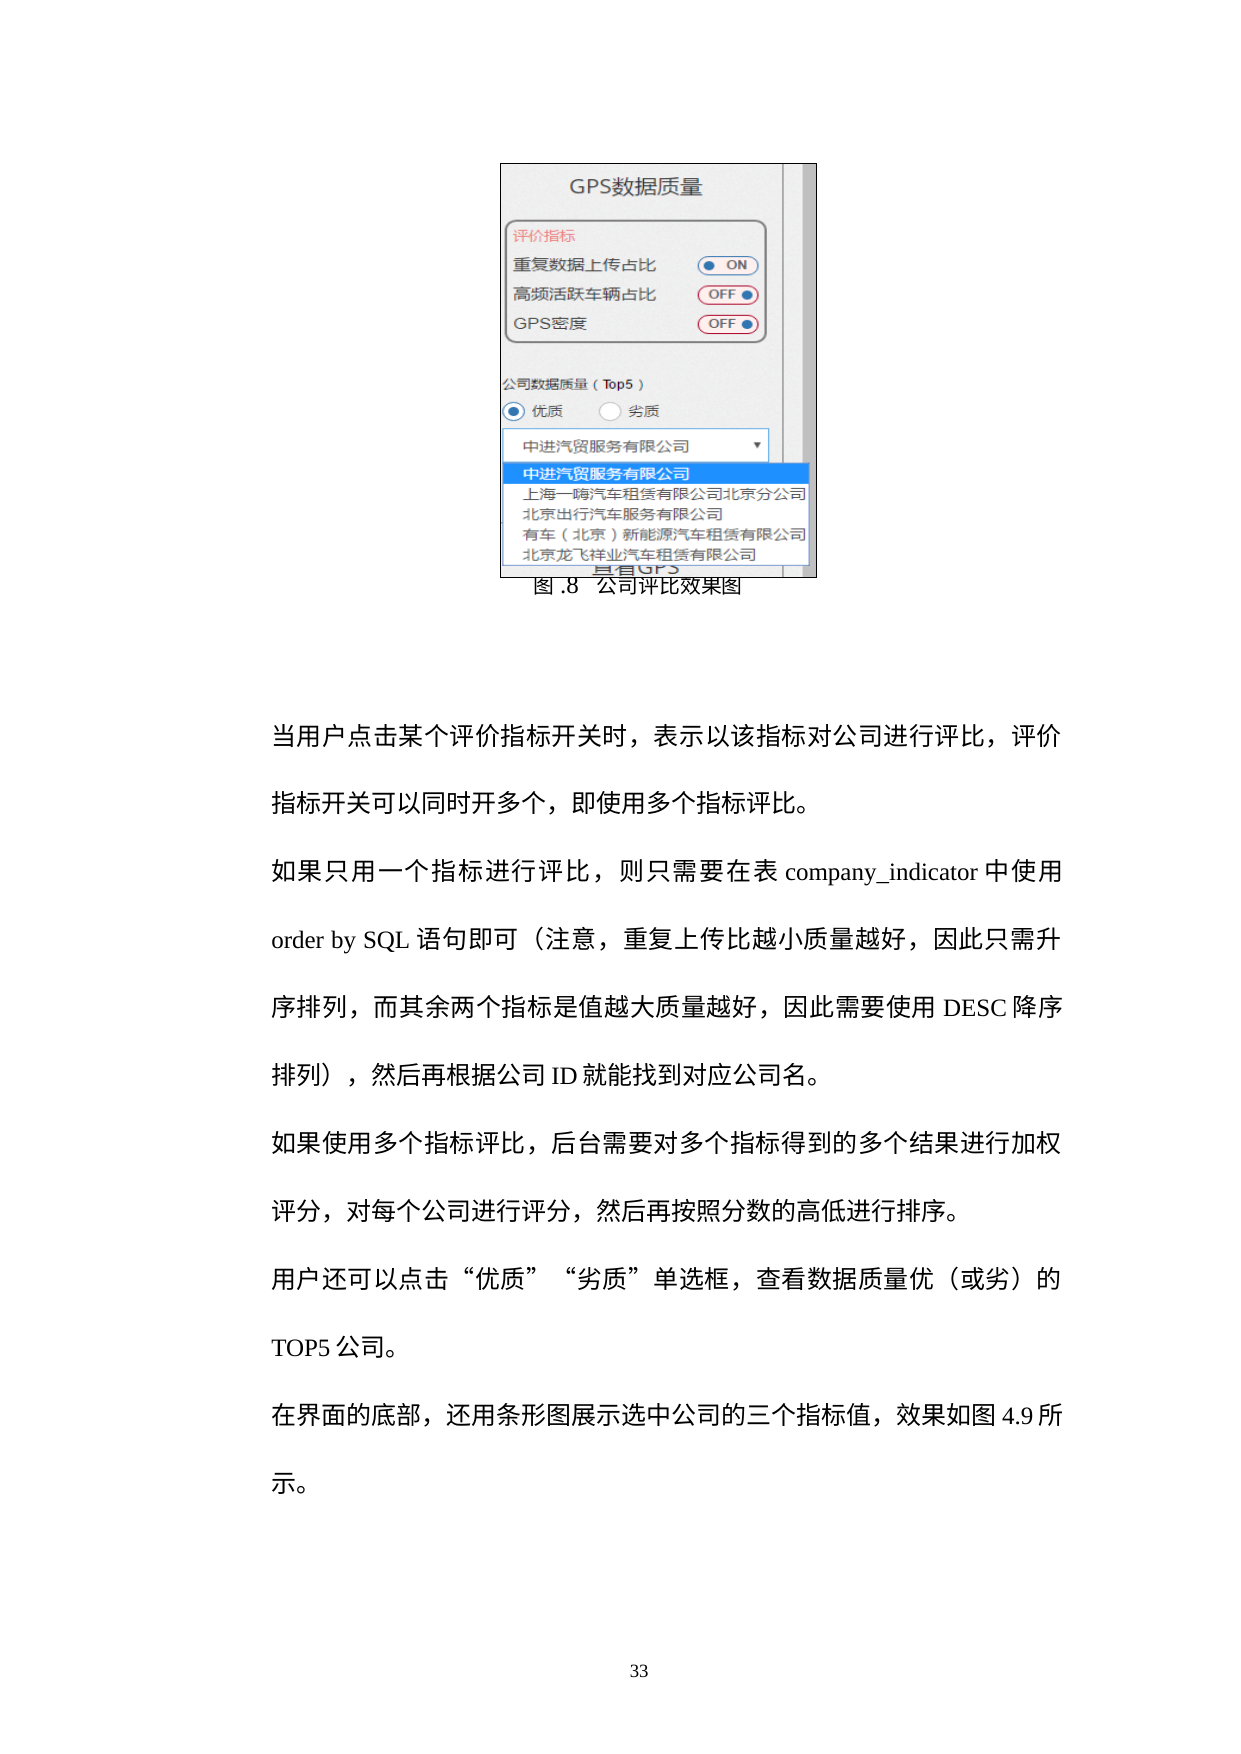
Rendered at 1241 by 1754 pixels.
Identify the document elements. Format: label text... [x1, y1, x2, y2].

picture [501, 164, 816, 577]
text 如果只用一个指标进行评比，则只需要在表company_indicator中使用order by SQL语句即可（注意，重复上传比越小质量越好，因此只需升序排列，而其余两个指标是值越大质量越好，因此需要使用DESC降序排列），然后再根据公司ID就能找到对应公司名。 [271, 836, 1063, 1108]
text 用户还可以点击“优质”“劣质”单选框，查看数据质量优（或劣）的TOP5公司。 [271, 1243, 1063, 1379]
text 当用户点击某个评价指标开关时，表示以该指标对公司进行评比，评价指标开关可以同时开多个，即使用多个指标评比。 [271, 700, 1063, 836]
text 如果使用多个指标评比，后台需要对多个指标得到的多个结果进行加权评分，对每个公司进行评分，然后再按照分数的高低进行排序。 [271, 1108, 1063, 1243]
text 在界面的底部，还用条形图展示选中公司的三个指标值，效果如图4.9所示。 [271, 1379, 1063, 1515]
